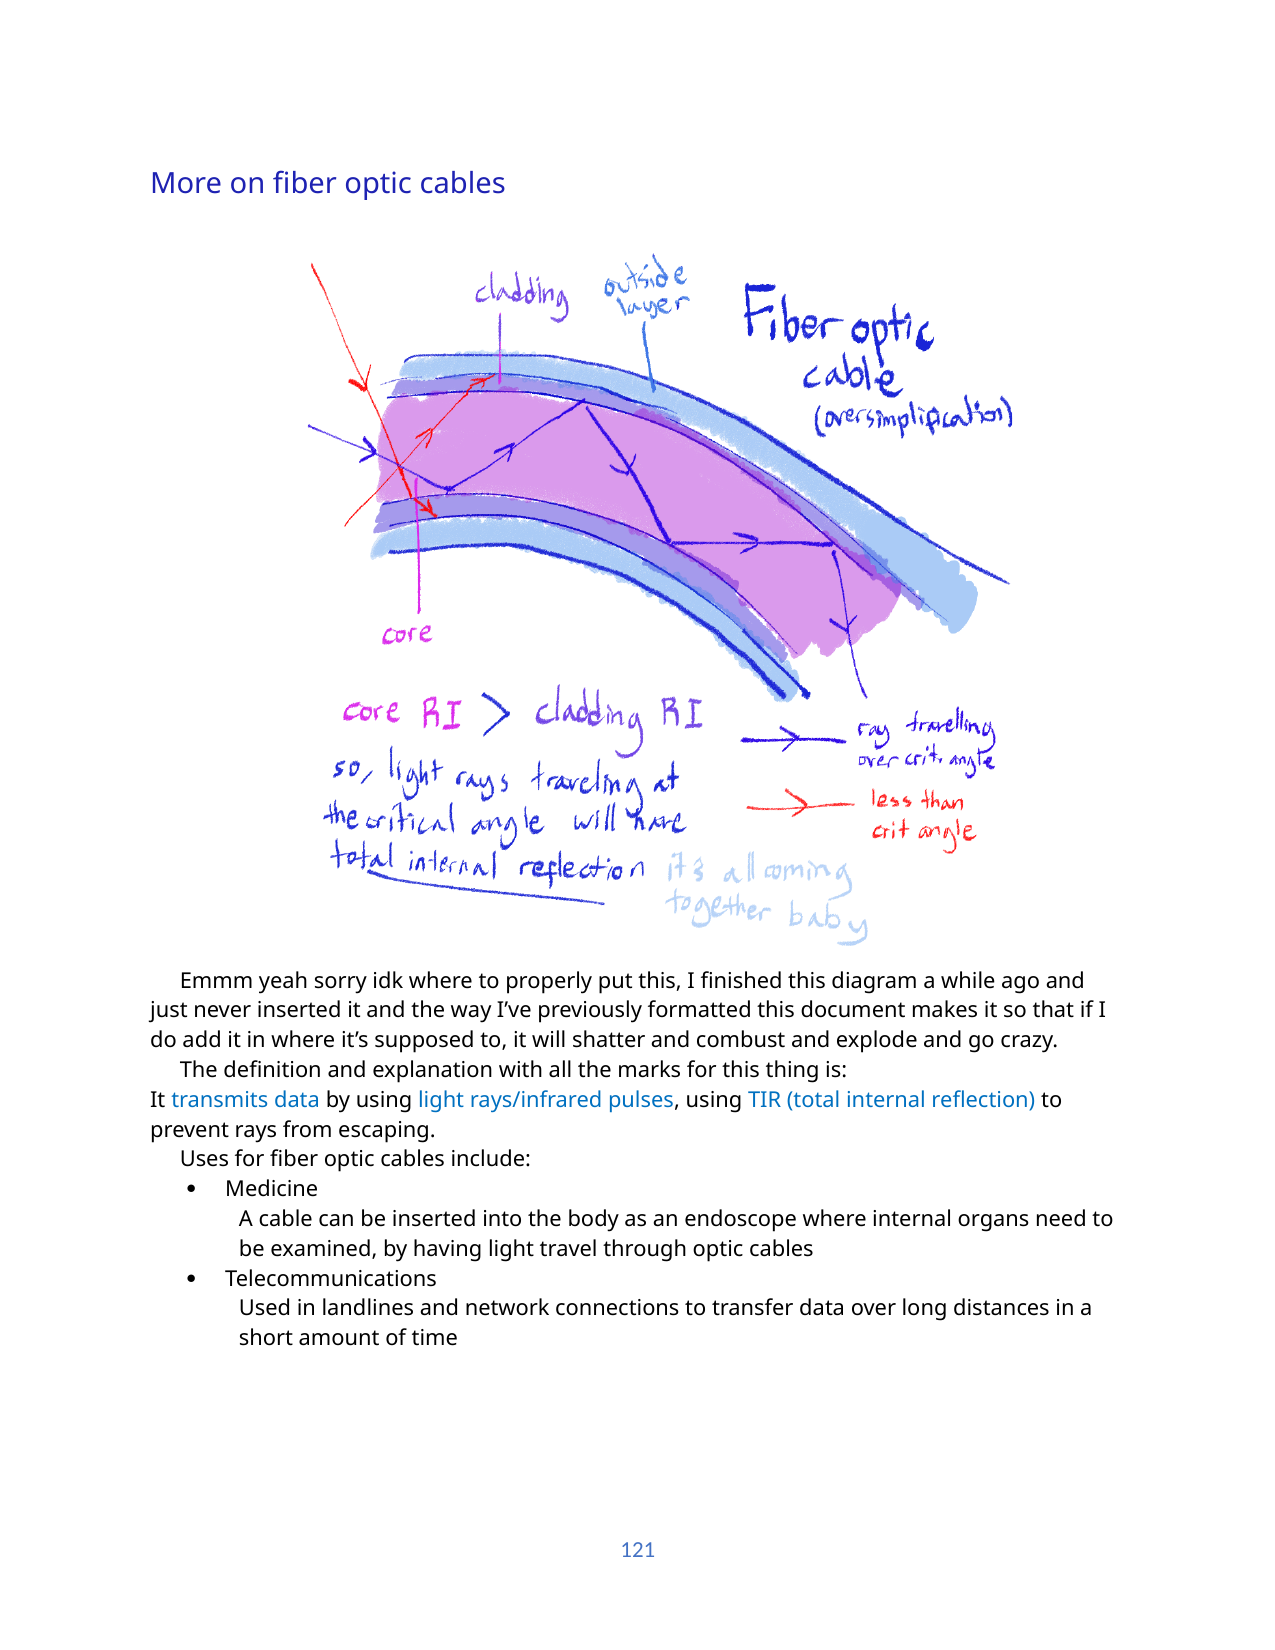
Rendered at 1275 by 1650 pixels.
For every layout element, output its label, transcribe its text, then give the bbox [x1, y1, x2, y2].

list Medicine [187, 1173, 1125, 1203]
text A cable can be inserted into the body as an endoscope where internal organs need to be examined, by having light travel through optic cables [239, 1203, 1125, 1262]
text Uses for fiber optic cables include: [150, 1143, 1125, 1173]
text Used in landlines and network connections to transfer data over long distances in a short amount of time [239, 1292, 1125, 1352]
text More on fiber optic cables [150, 162, 1125, 202]
text The definition and explanation with all the marks for this thing is: [150, 1054, 1125, 1084]
picture [307, 253, 1013, 946]
list Telecommunications [187, 1262, 1125, 1292]
text It transmits data by using light rays/infrared pulses, using TIR (total internal reflection) to prevent rays from escaping. [150, 1084, 1125, 1143]
